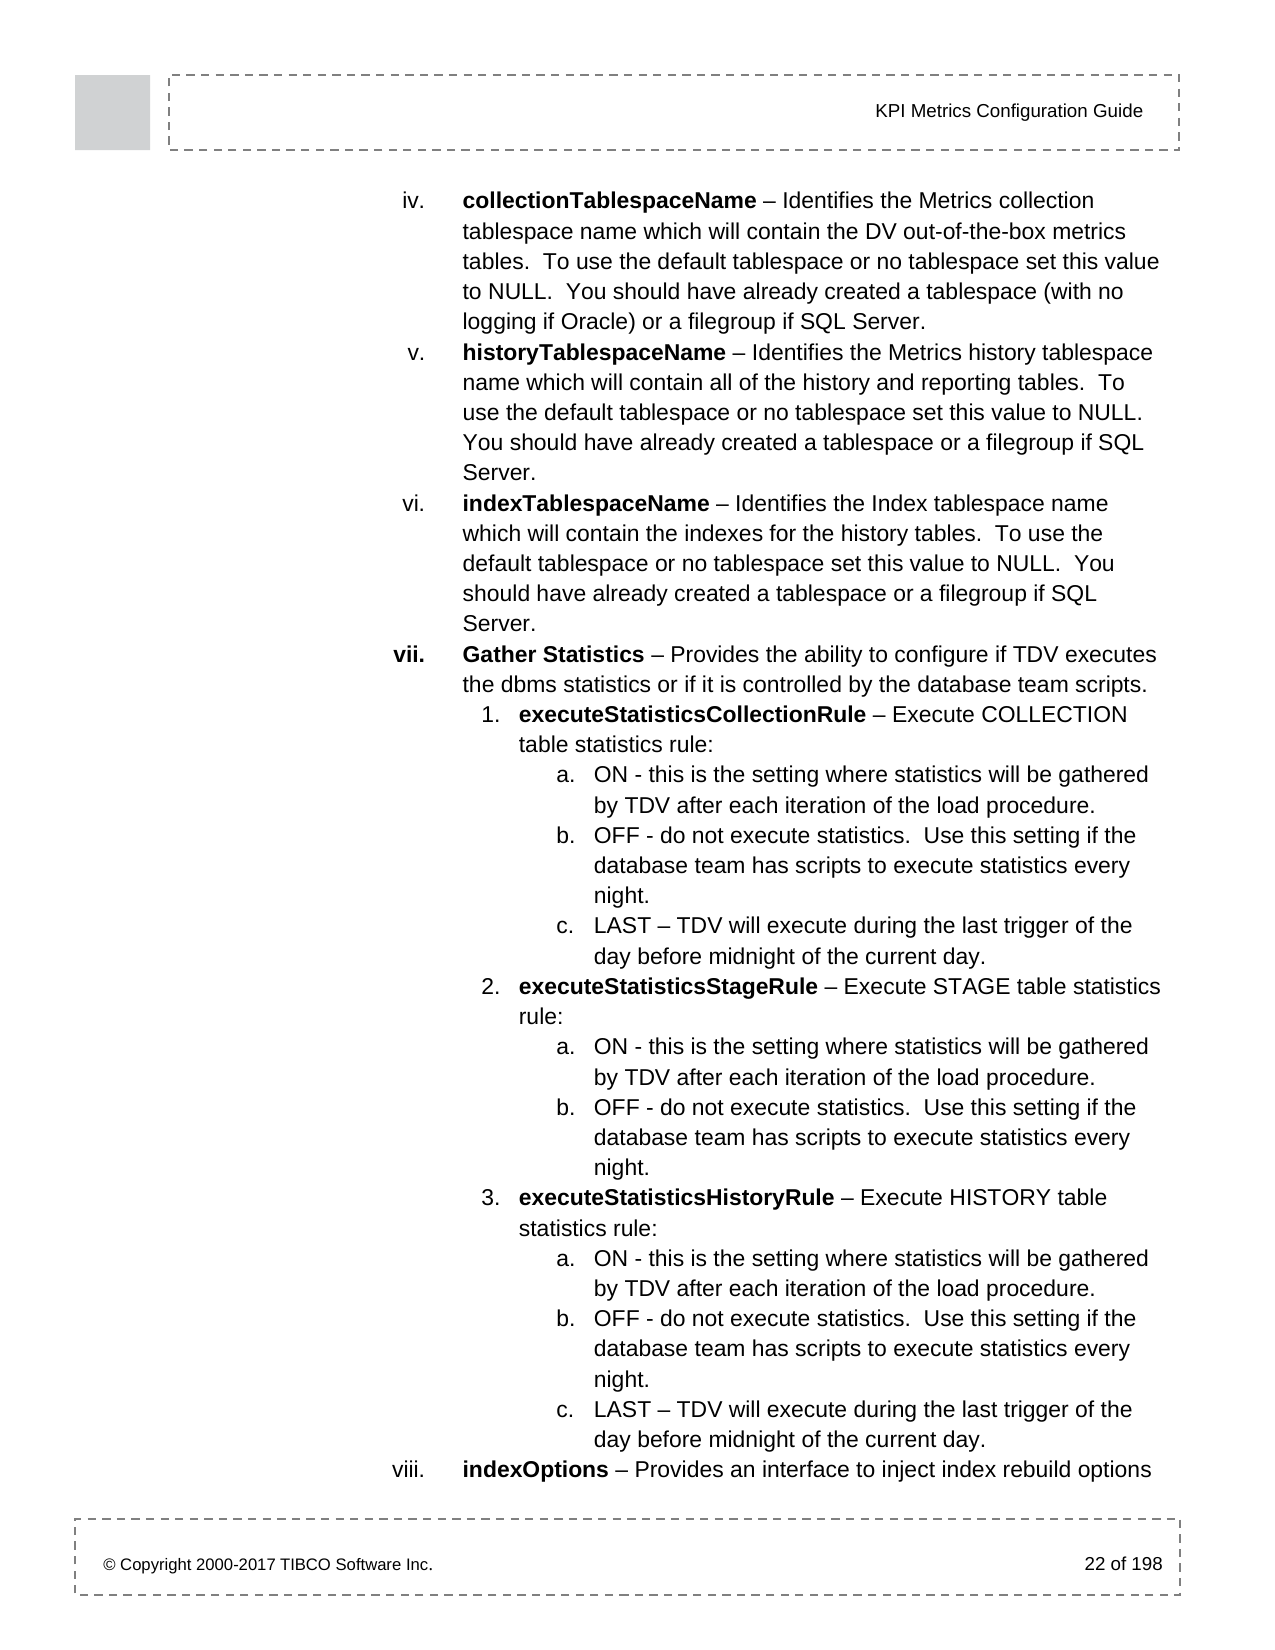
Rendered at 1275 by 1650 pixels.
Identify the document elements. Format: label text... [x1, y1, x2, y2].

list Gather Statistics – Provides the ability to configure if TDV executes the dbms statistics or if it is controlled by the database team scripts. [425, 641, 1162, 697]
list LAST – TDV will execute during the last trigger of the day before midnight of the current day. [556, 912, 1162, 969]
list OFF - do not execute statistics. Use this setting if the database team has scripts to execute statistics every night. [556, 822, 1162, 909]
list executeStatisticsHistoryRule – Execute HISTORY table statistics rule: [481, 1184, 1162, 1241]
list indexTablespaceName – Identifies the Index tablespace name which will contain the indexes for the history tables. To use the default tablespace or no tablespace set this value to NULL. You should have already created a tablespace or a filegroup if SQL Server. [425, 489, 1162, 637]
list historyTablespaceName – Identifies the Metrics history tablespace name which will contain all of the history and reporting tables. To use the default tablespace or no tablespace set this value to NULL. You should have already created a tablespace or a filegroup if SQL Server. [425, 338, 1162, 486]
list LAST – TDV will execute during the last trigger of the day before midnight of the current day. [556, 1396, 1162, 1452]
list collectionTablespaceName – Identifies the Metrics collection tablespace name which will contain the DV out-of-the-box metrics tables. To use the default tablespace or no tablespace set this value to NULL. You should have already created a tablespace (with no logging if Oracle) or a filegroup if SQL Server. [425, 187, 1162, 335]
list executeStatisticsStageRule – Execute STAGE table statistics rule: [481, 973, 1162, 1029]
list ON - this is the setting where statistics will be gathered by TDV after each iteration of the load procedure. [556, 1033, 1162, 1090]
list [425, 1456, 1162, 1483]
list OFF - do not execute statistics. Use this setting if the database team has scripts to execute statistics every night. [556, 1094, 1162, 1181]
list executeStatisticsCollectionRule – Execute COLLECTION table statistics rule: [481, 701, 1162, 758]
list OFF - do not execute statistics. Use this setting if the database team has scripts to execute statistics every night. [556, 1305, 1162, 1392]
list ON - this is the setting where statistics will be gathered by TDV after each iteration of the load procedure. [556, 1245, 1162, 1301]
list ON - this is the setting where statistics will be gathered by TDV after each iteration of the load procedure. [556, 761, 1162, 818]
